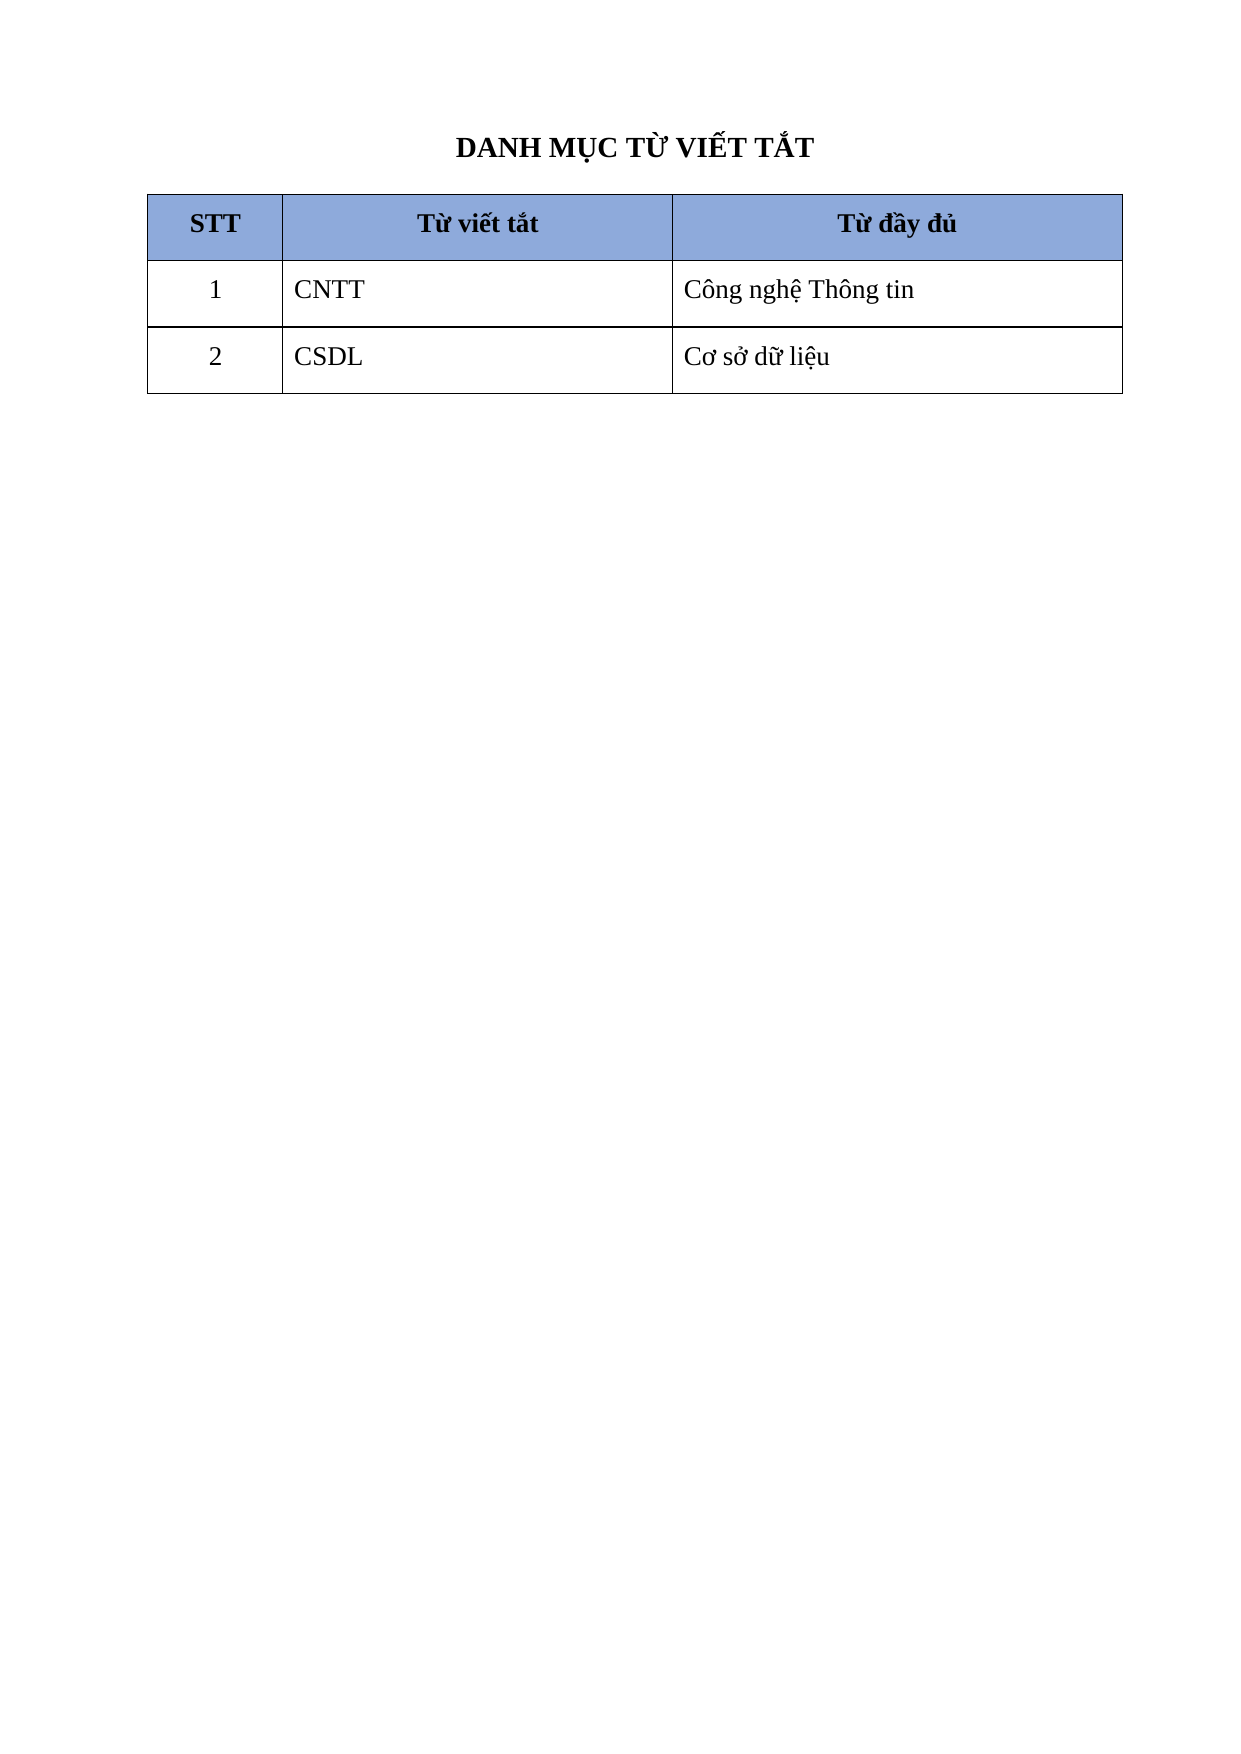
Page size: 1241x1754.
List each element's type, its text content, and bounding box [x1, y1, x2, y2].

table_header STT [148, 195, 282, 260]
table_cell CSDL [283, 328, 672, 393]
table_cell Công nghệ Thông tin [673, 261, 1122, 326]
table_header Từ viết tắt [283, 195, 672, 260]
table_cell CNTT [283, 261, 672, 326]
table_cell Cơ sở dữ liệu [673, 328, 1122, 393]
text DANH MỤC TỪ VIẾT TẮT [148, 131, 1122, 164]
table_cell 2 [148, 328, 282, 393]
table_header Từ đầy đủ [673, 195, 1122, 260]
table_cell 1 [148, 261, 282, 326]
